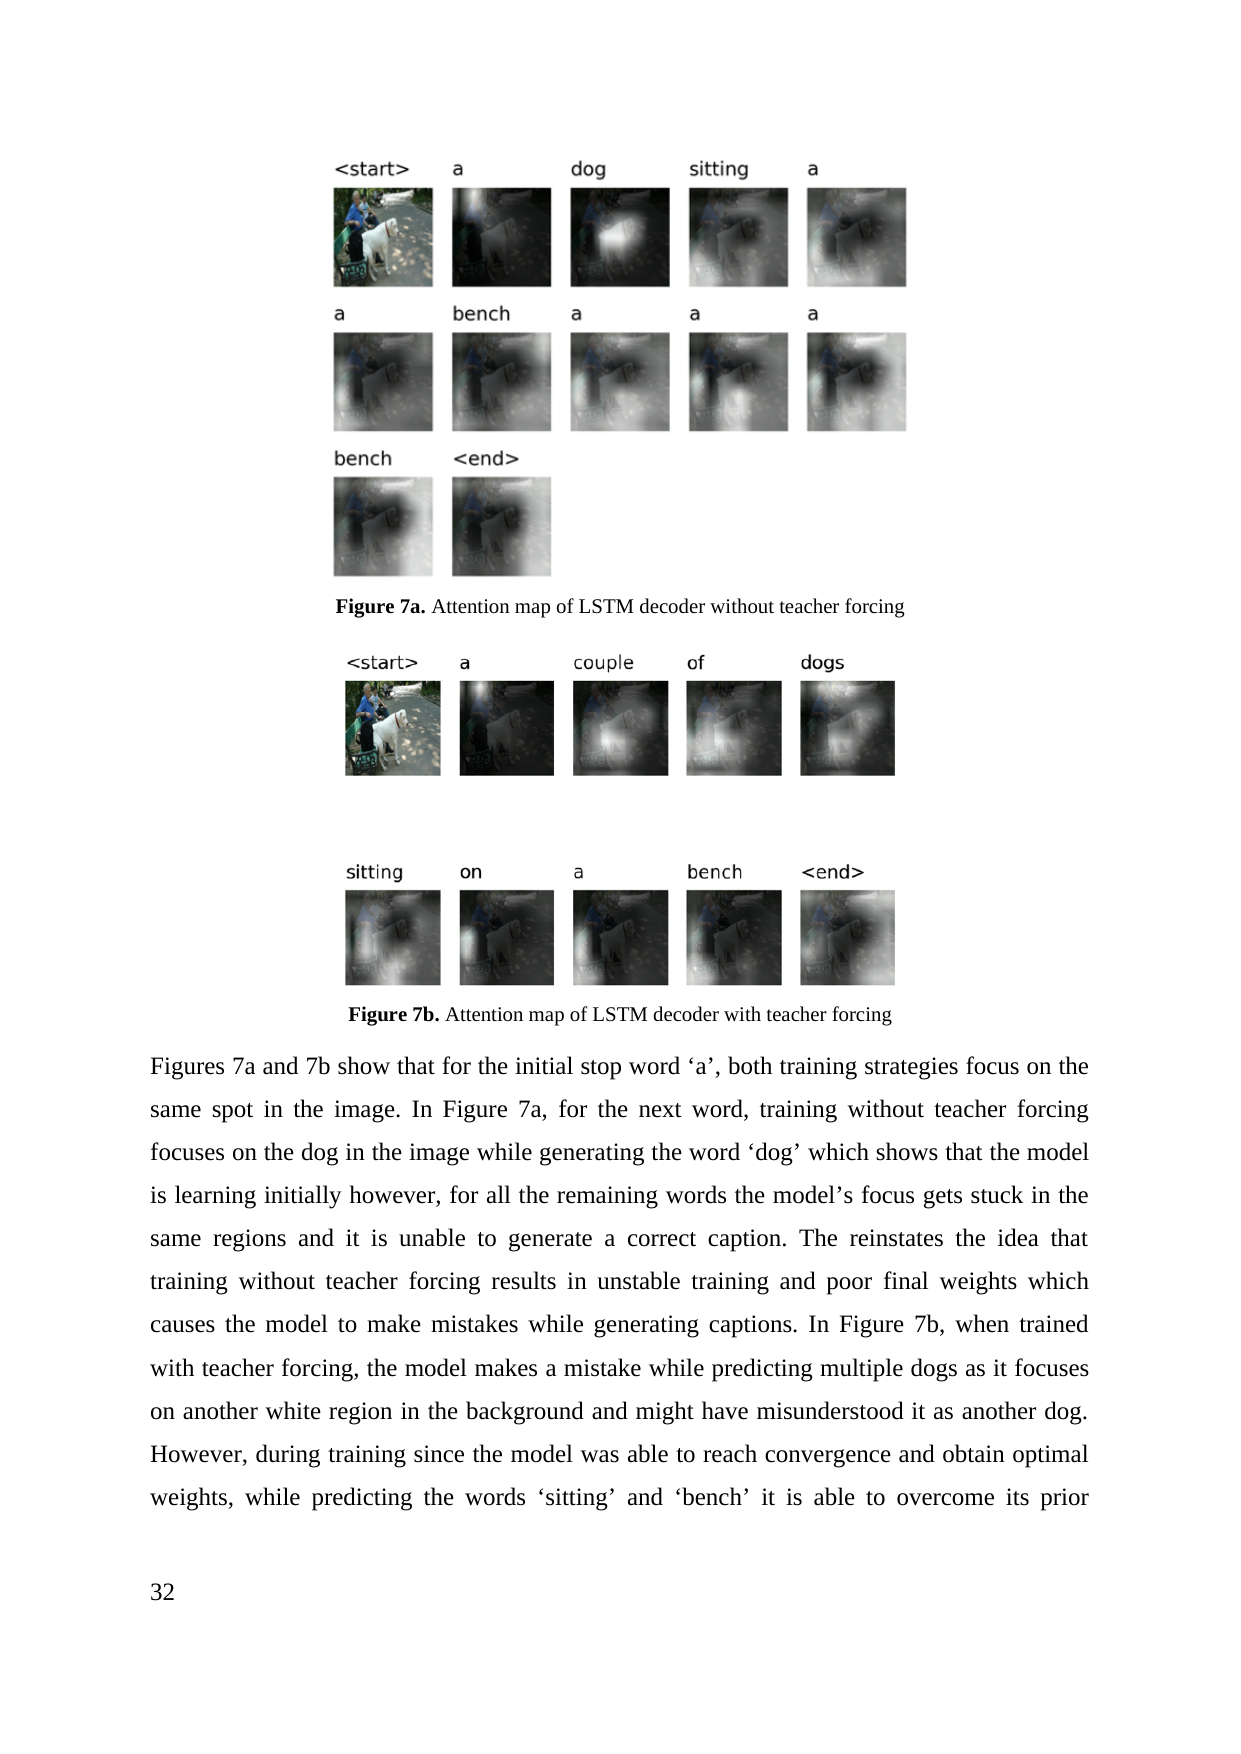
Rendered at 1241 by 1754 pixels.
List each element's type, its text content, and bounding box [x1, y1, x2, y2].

picture [322, 150, 918, 588]
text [150, 1051, 1090, 1511]
picture [334, 643, 906, 996]
text Figure 7a. Attention map of LSTM decoder without teacher forcing [150, 594, 1090, 618]
text Figure 7b. Attention map of LSTM decoder with teacher forcing [150, 1002, 1090, 1026]
